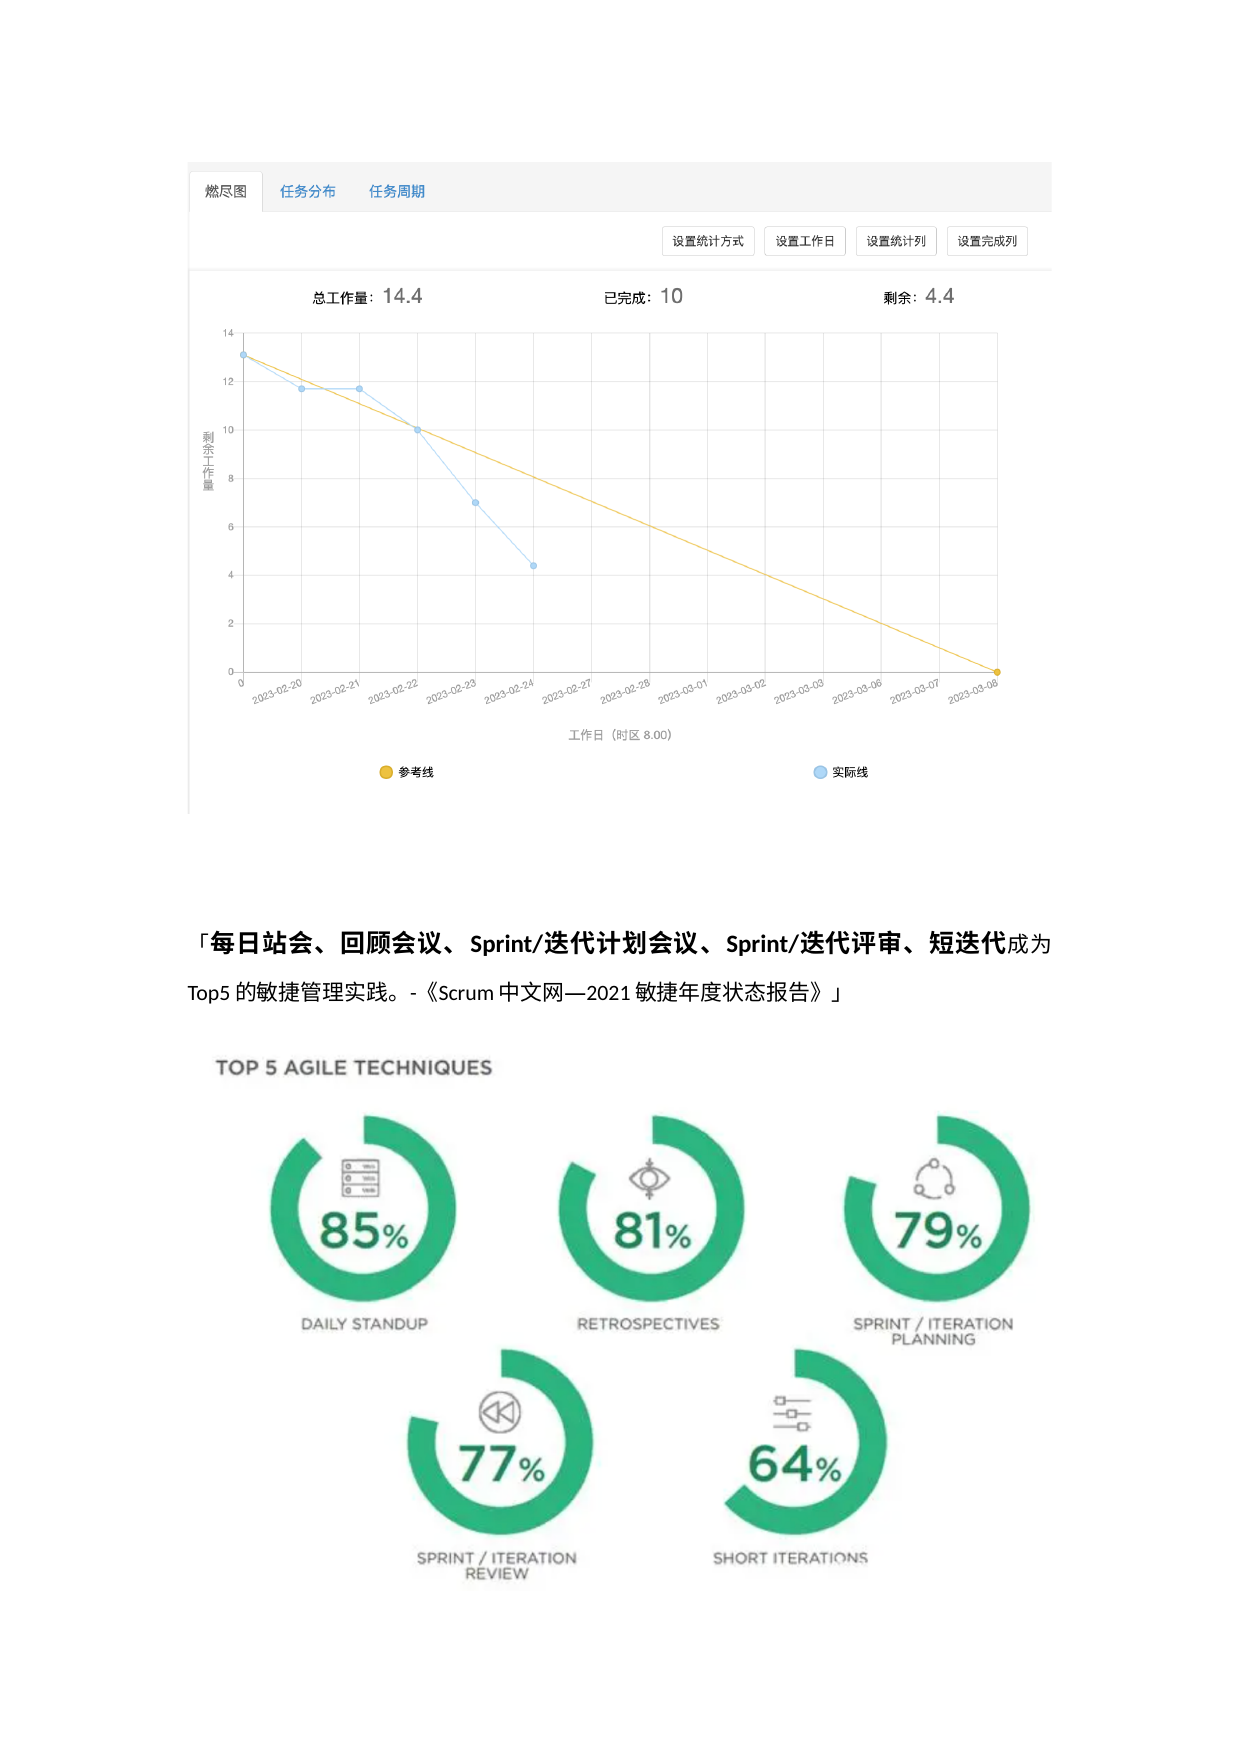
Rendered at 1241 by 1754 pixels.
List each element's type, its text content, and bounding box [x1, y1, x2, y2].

text 「每日站会、回顾会议、Sprint/迭代计划会议、Sprint/迭代评审、短迭代成为Top5的敏捷管理实践。-《Scrum中文网—2021敏捷年度状态报告》」 [187, 909, 1053, 1007]
picture [187, 1039, 1053, 1591]
picture [187, 162, 1052, 814]
